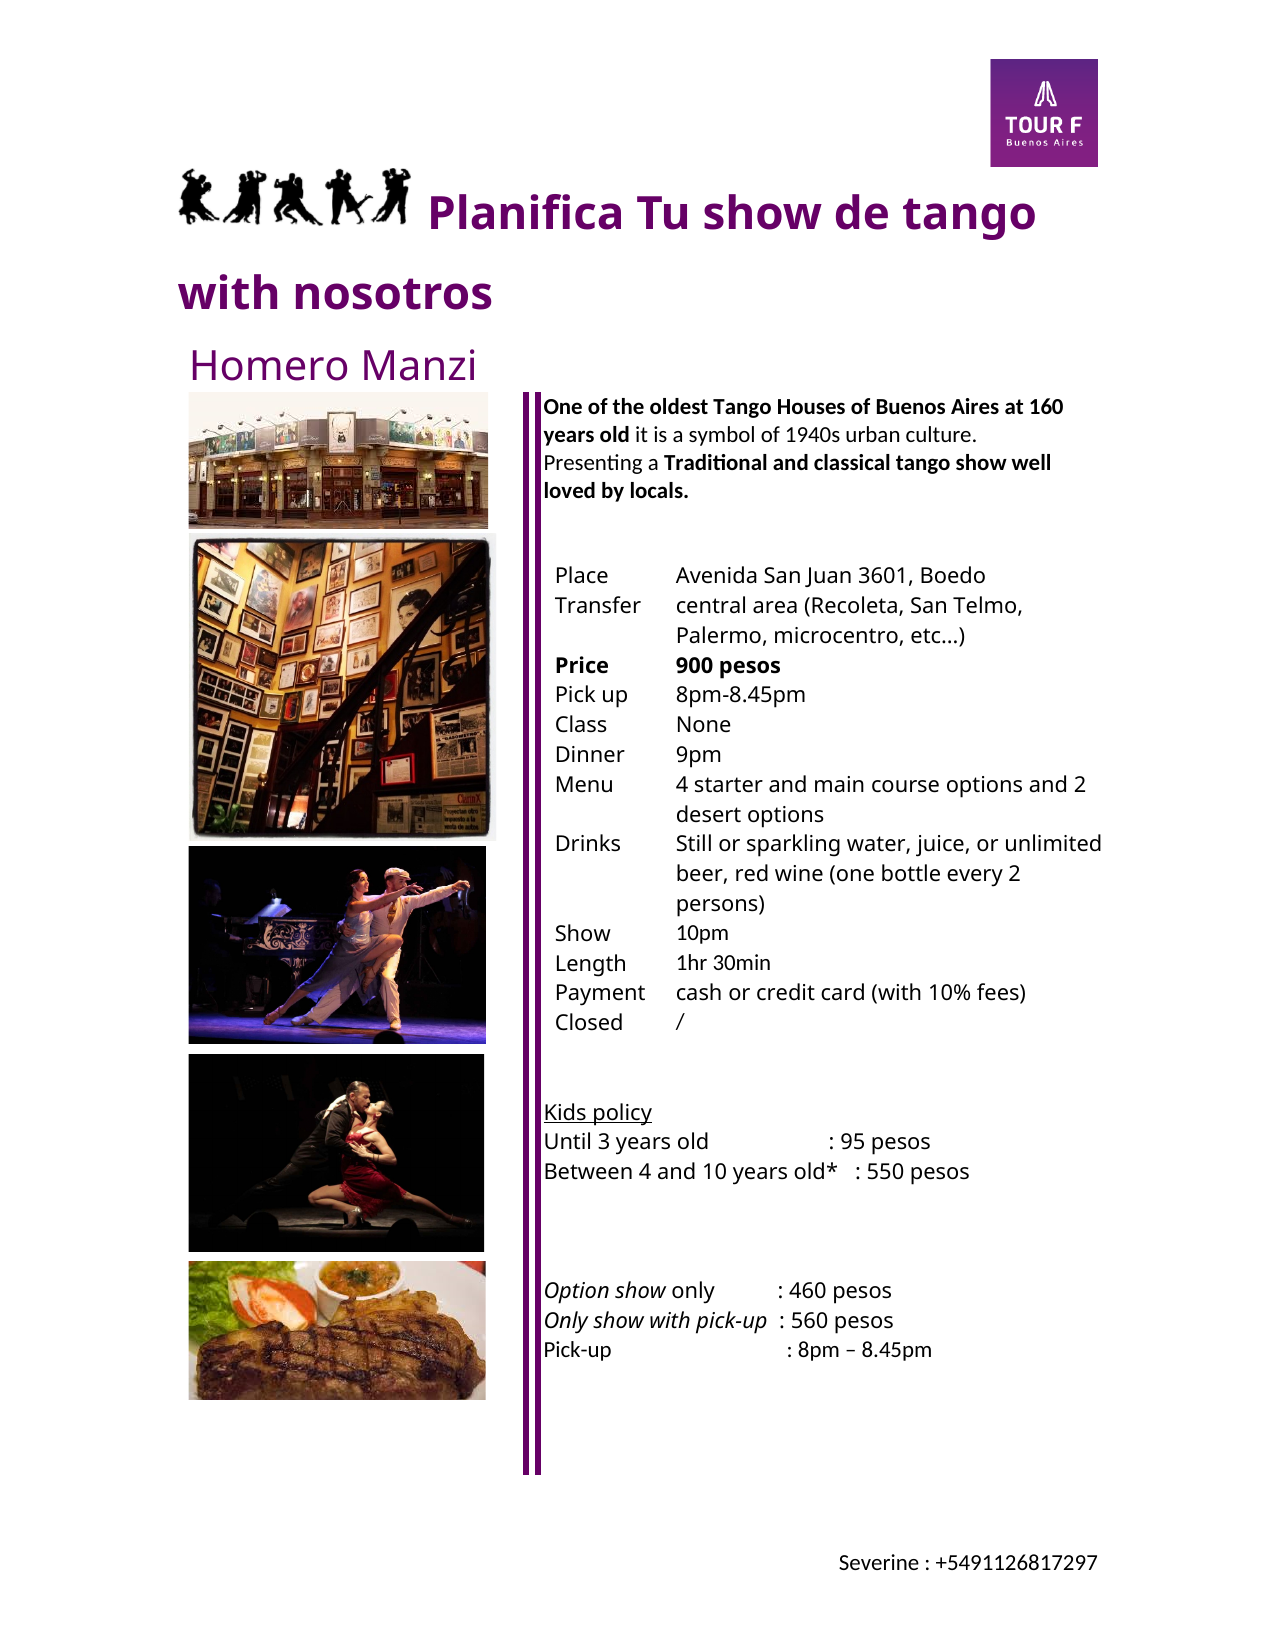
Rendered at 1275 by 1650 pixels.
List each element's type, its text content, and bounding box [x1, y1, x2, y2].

table_cell [177, 392, 523, 1475]
picture [990, 59, 1098, 167]
text Planifica Tu show de tango with nosotros [177, 167, 1152, 323]
picture [188, 1054, 485, 1252]
picture [177, 166, 412, 230]
picture [188, 846, 486, 1044]
picture [188, 533, 497, 841]
table_header Homero Manzi [177, 335, 524, 392]
picture [188, 392, 489, 529]
picture [188, 1261, 486, 1400]
